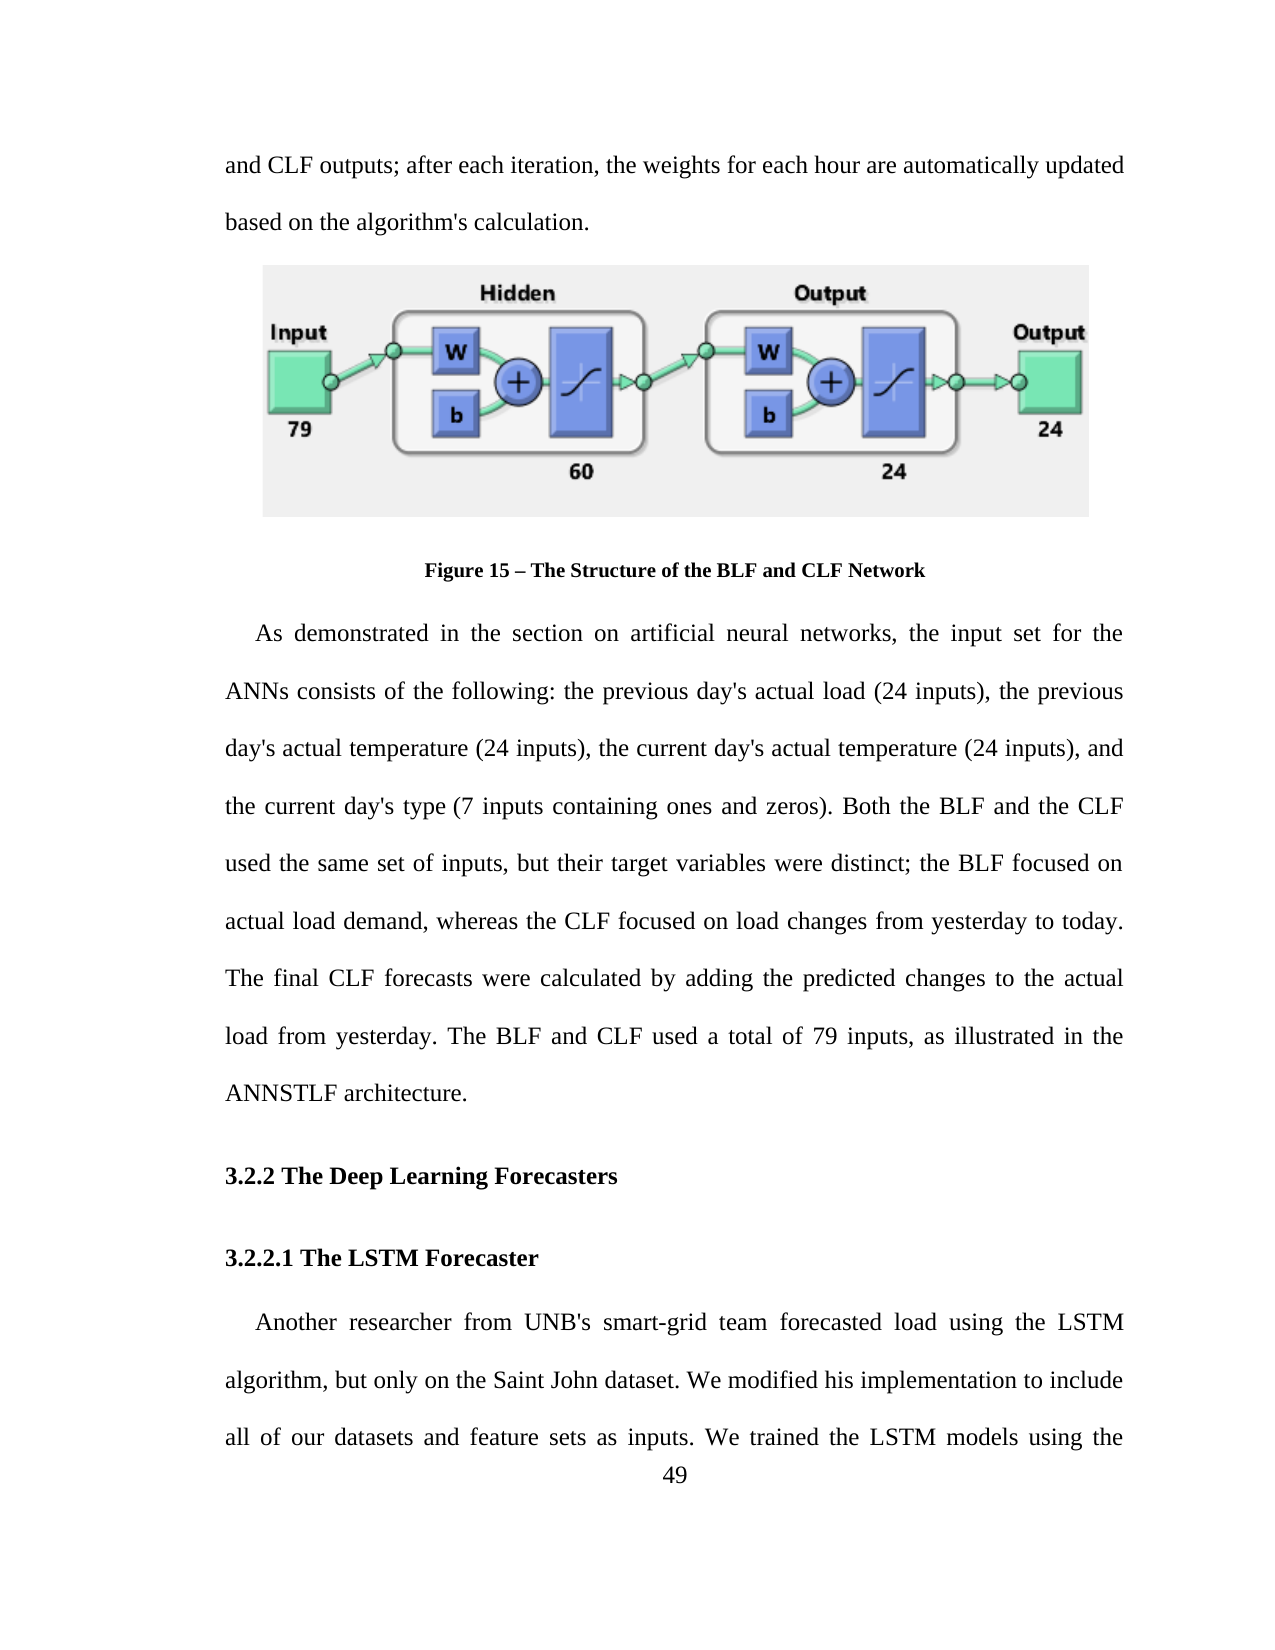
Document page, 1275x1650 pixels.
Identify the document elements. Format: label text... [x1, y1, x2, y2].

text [225, 150, 1125, 236]
subtitle 3.2.2.1 The LSTM Forecaster [225, 1243, 1125, 1272]
text As demonstrated in the section on artificial neural networks, the input set for the ANNs consists of the following: the previous day's actual load (24 inputs), the previous day's actual temperature (24 inputs), the current day's actual temperature (24 inputs), and the current day's type (7 inputs containing ones and zeros). Both the BLF and the CLF used the same set of inputs, but their target variables were distinct; the BLF focused on actual load demand, whereas the CLF focused on load changes from yesterday to today. The final CLF forecasts were calculated by adding the predicted changes to the actual load from yesterday. The BLF and CLF used a total of 79 inputs, as illustrated in the ANNSTLF architecture. [225, 618, 1125, 1107]
picture [262, 265, 1089, 517]
subtitle 3.2.2 The Deep Learning Forecasters [225, 1161, 1125, 1190]
text Figure – The Structure of the BLF and CLF Network [225, 558, 1125, 582]
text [225, 1307, 1125, 1451]
